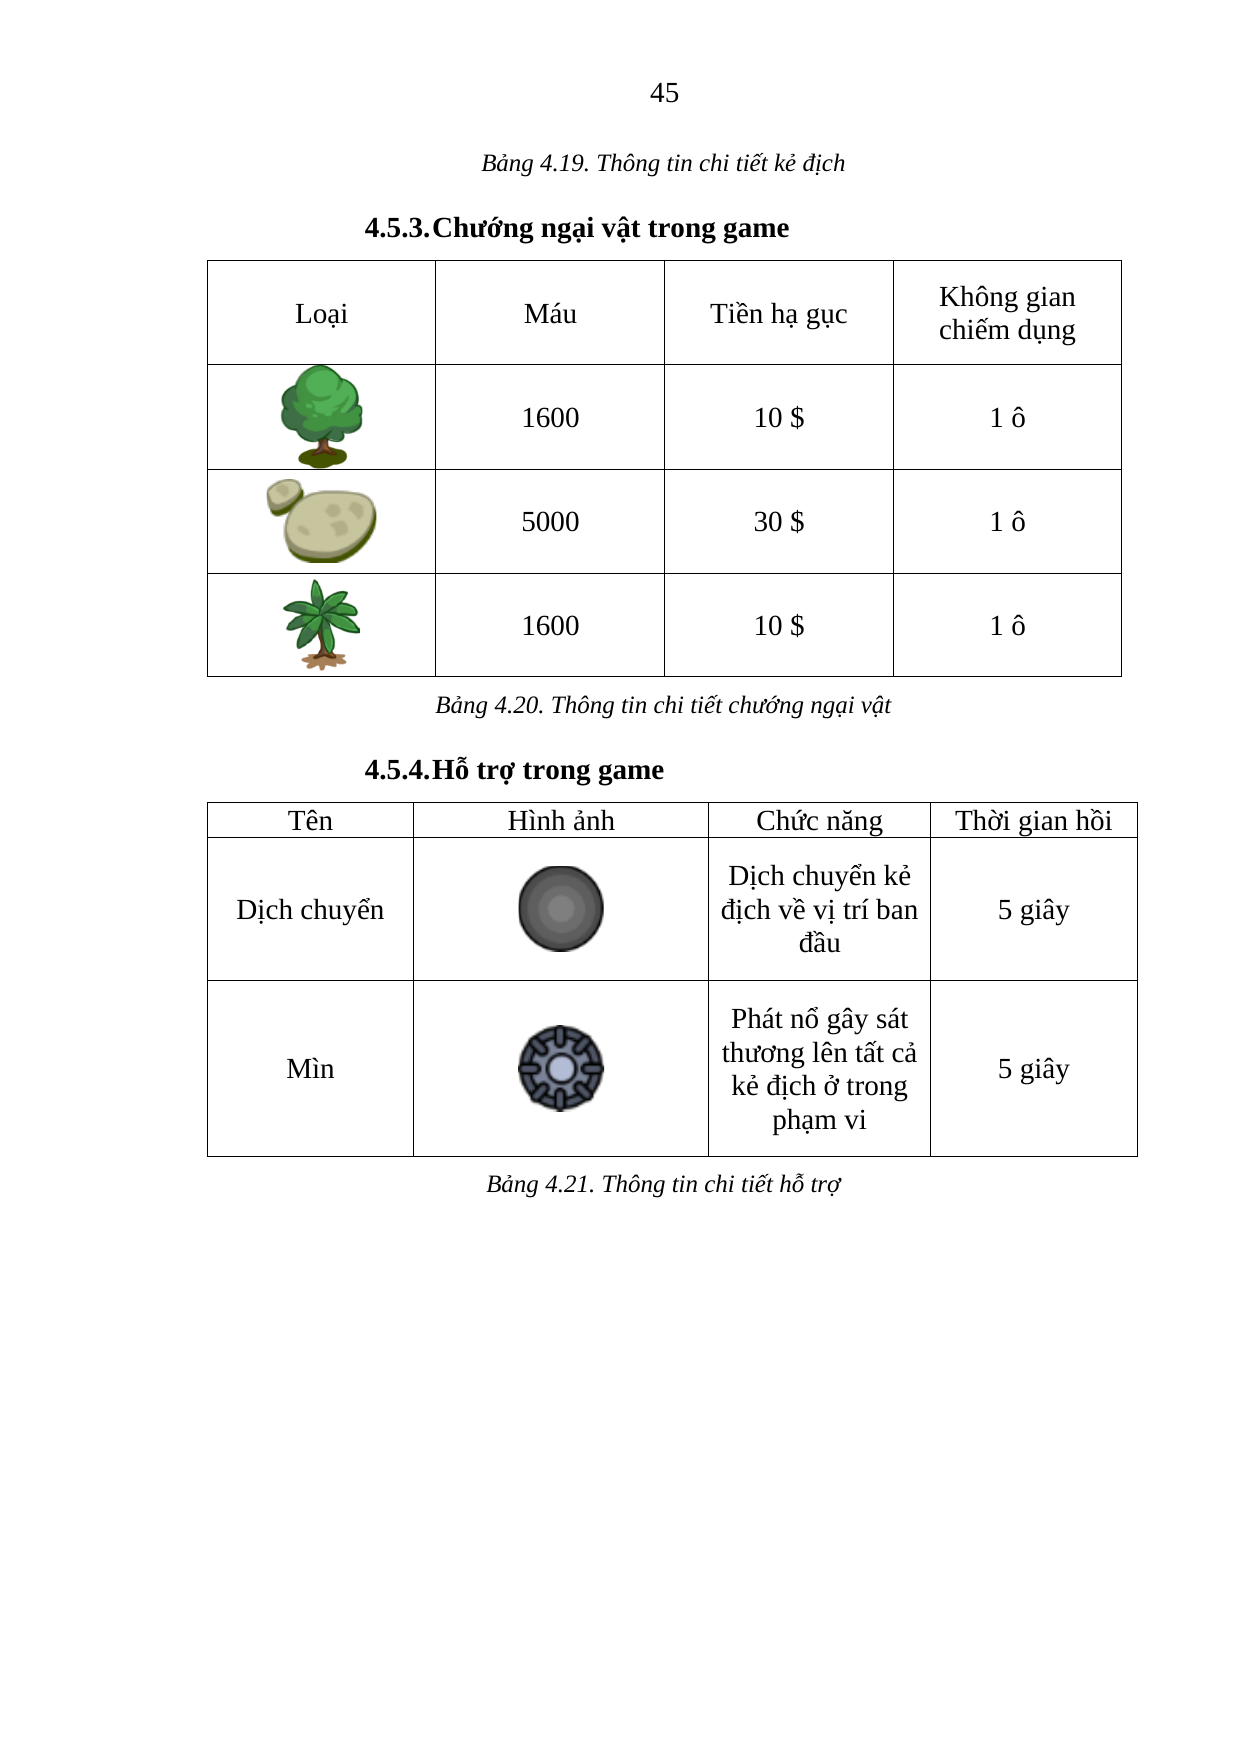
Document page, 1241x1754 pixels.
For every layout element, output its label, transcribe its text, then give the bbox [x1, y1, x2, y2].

table_cell [208, 365, 280, 469]
picture [518, 866, 604, 952]
table_cell 1 ô [894, 574, 1121, 676]
table_cell 1600 [436, 574, 664, 676]
table_header Máu [436, 261, 664, 364]
table_header Hình ảnh [414, 803, 708, 837]
table_cell 5 giây [931, 838, 1137, 980]
table_header Tên [208, 803, 413, 837]
subtitle Chướng ngại vật trong game [364, 210, 1122, 243]
table_header Tiền hạ gục [665, 261, 893, 364]
table_cell Mìn [208, 981, 413, 1156]
table_cell Phát nổ gây sát thương lên tất cả kẻ địch ở trong phạm vi [709, 981, 930, 1156]
table_header Không gian chiếm dụng [894, 261, 1121, 364]
table_cell [414, 838, 708, 980]
table_cell 5000 [436, 470, 664, 572]
table_cell Dịch chuyển [208, 838, 413, 980]
table_cell Dịch chuyển kẻ địch về vị trí ban đầu [709, 838, 930, 980]
table_cell [414, 981, 708, 1156]
table_cell [208, 470, 435, 572]
picture [518, 1025, 605, 1112]
table_cell 10 $ [665, 574, 893, 676]
table_cell 5 giây [931, 981, 1137, 1156]
table_cell [363, 365, 435, 469]
picture [266, 479, 377, 563]
table_cell 1 ô [894, 365, 1121, 469]
subtitle Hỗ trợ trong game [364, 752, 1122, 785]
table_cell 1 ô [894, 470, 1121, 572]
table_header Chức năng [709, 803, 930, 837]
table_cell 1600 [436, 365, 664, 469]
table_cell 10 $ [665, 365, 893, 469]
table_header Loại [208, 261, 435, 364]
table_header Thời gian hồi [931, 803, 1137, 837]
picture [282, 579, 361, 671]
picture [280, 365, 363, 469]
table_cell 30 $ [665, 470, 893, 572]
table_cell [208, 574, 435, 676]
